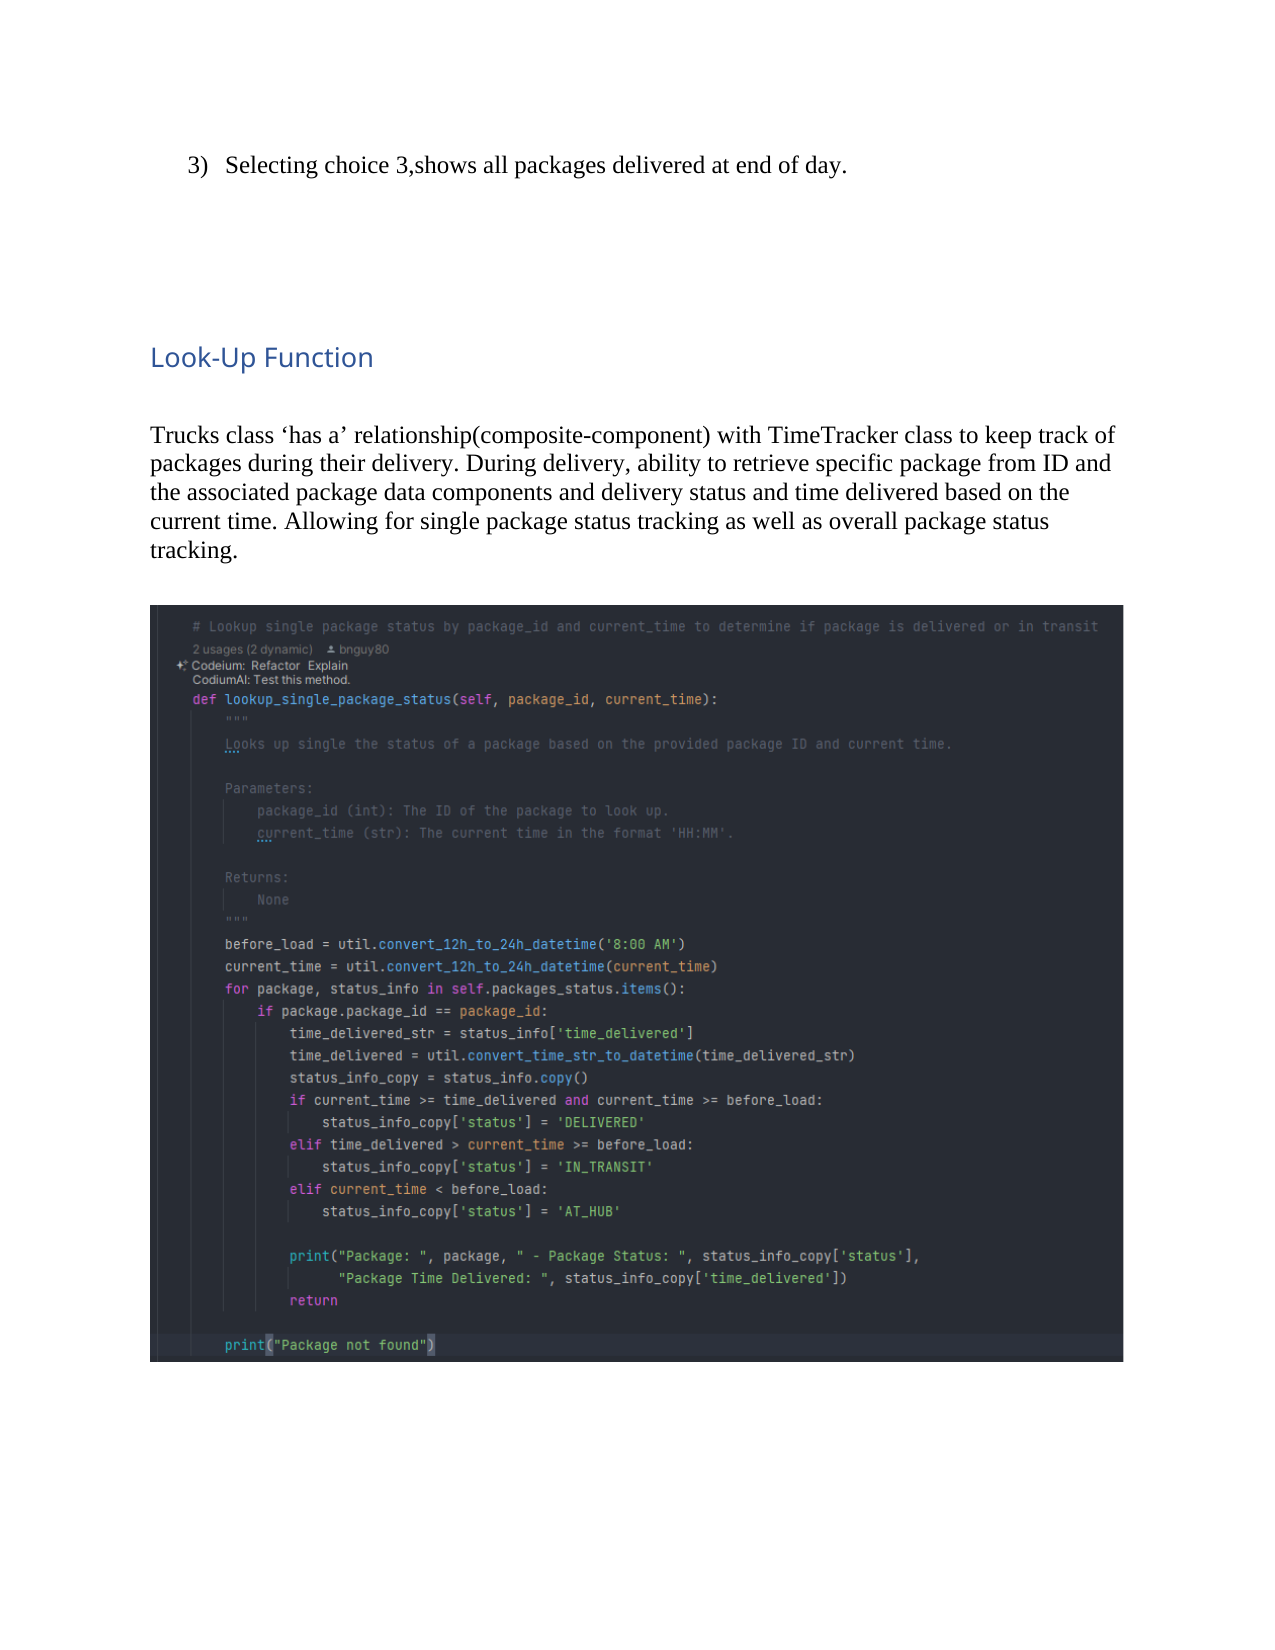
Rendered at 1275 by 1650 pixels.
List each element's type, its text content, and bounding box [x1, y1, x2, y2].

subtitle Look-Up Function [150, 338, 1125, 375]
picture [150, 605, 1124, 1362]
list Selecting choice 3,shows all packages delivered at end of day. [187, 150, 1125, 179]
text Trucks class ‘has a’ relationship(composite-component) with TimeTracker class to keep track of packages during their delivery. During delivery, ability to retrieve specific package from ID and the associated package data components and delivery status and time delivered based on the current time. Allowing for single package status tracking as well as overall package status tracking. [150, 420, 1125, 563]
